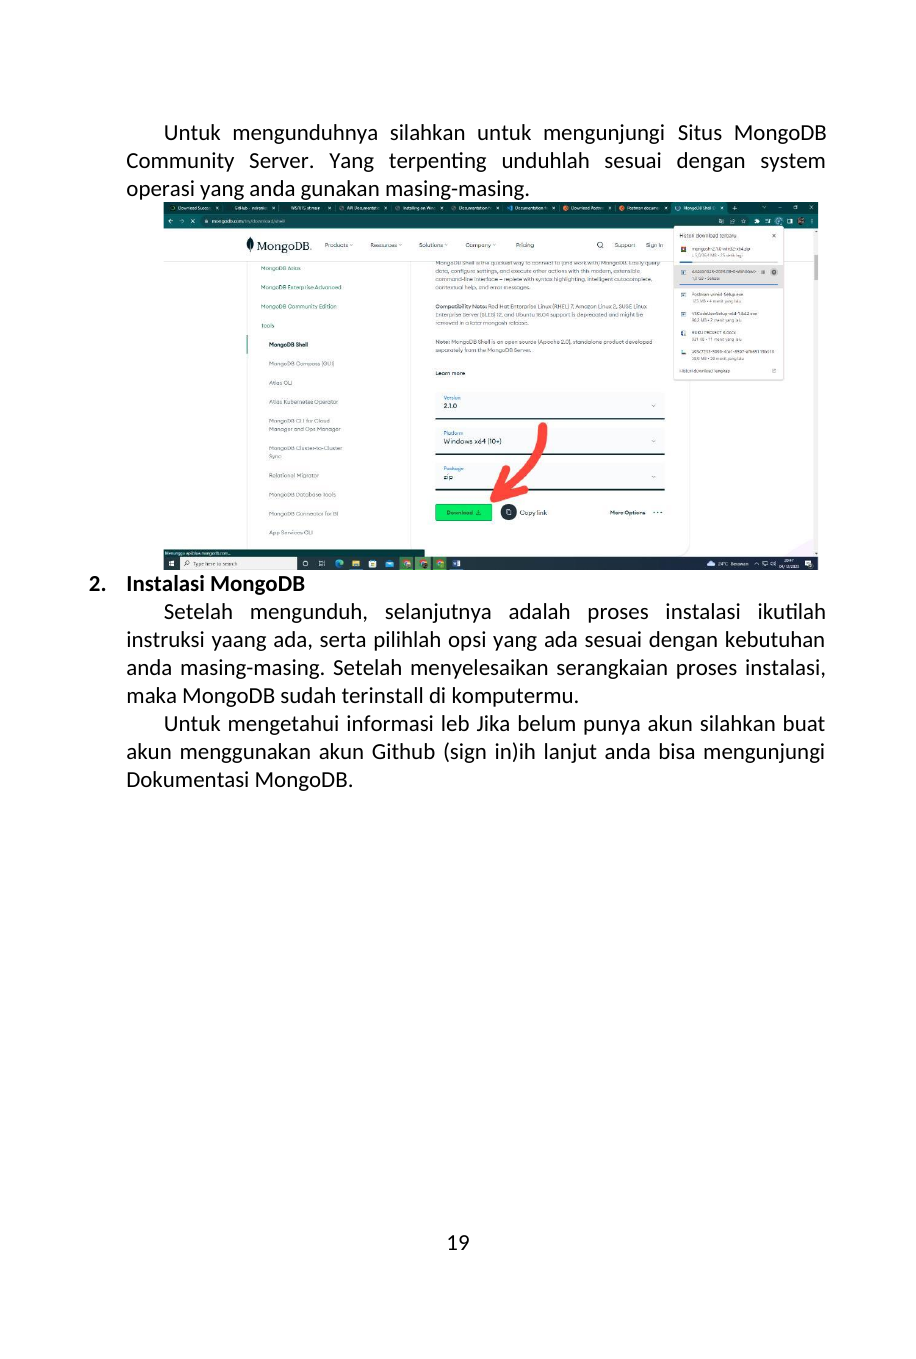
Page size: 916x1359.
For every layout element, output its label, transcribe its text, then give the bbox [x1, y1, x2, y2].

list Untuk mengetahui informasi leb Jika belum punya akun silahkan buat akun menggunakan akun Github (sign in)ih lanjut anda bisa mengunjungi Dokumentasi MongoDB. [126, 709, 827, 793]
list Untuk mengunduhnya silahkan untuk mengunjungi Situs MongoDB Community Server. Yang terpenting unduhlah sesuai dengan system operasi yang anda gunakan masing-masing. [126, 118, 827, 202]
list Instalasi MongoDB [89, 569, 827, 597]
picture [163, 202, 819, 570]
list Setelah mengunduh, selanjutnya adalah proses instalasi ikutilah instruksi yaang ada, serta pilihlah opsi yang ada sesuai dengan kebutuhan anda masing-masing. Setelah menyelesaikan serangkaian proses instalasi, maka MongoDB sudah terinstall di komputermu. [126, 597, 827, 709]
